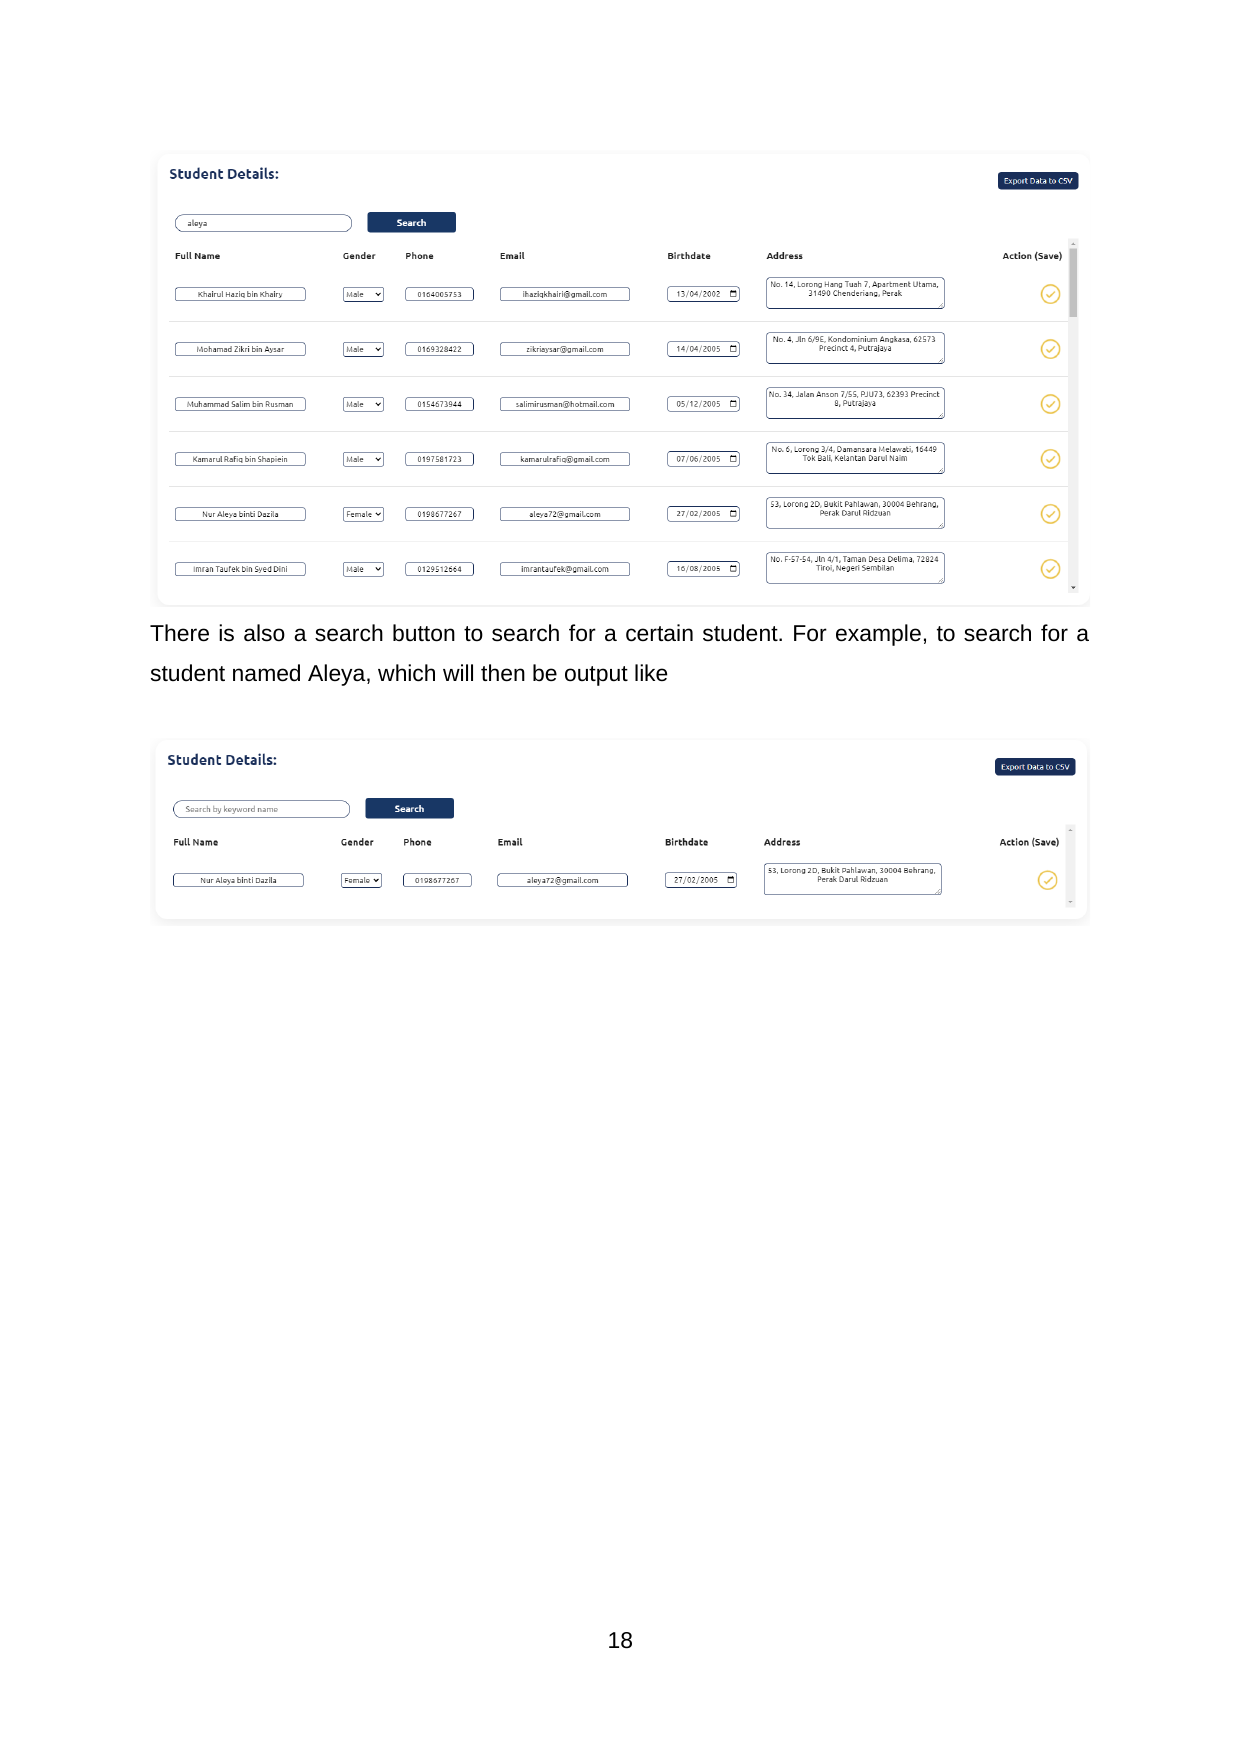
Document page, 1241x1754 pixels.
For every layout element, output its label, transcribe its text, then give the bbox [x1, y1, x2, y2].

picture [150, 738, 1091, 926]
text There is also a search button to search for a certain student. For example, to search for a student named Aleya, which will then be output like [150, 620, 1090, 686]
picture [150, 150, 1091, 607]
